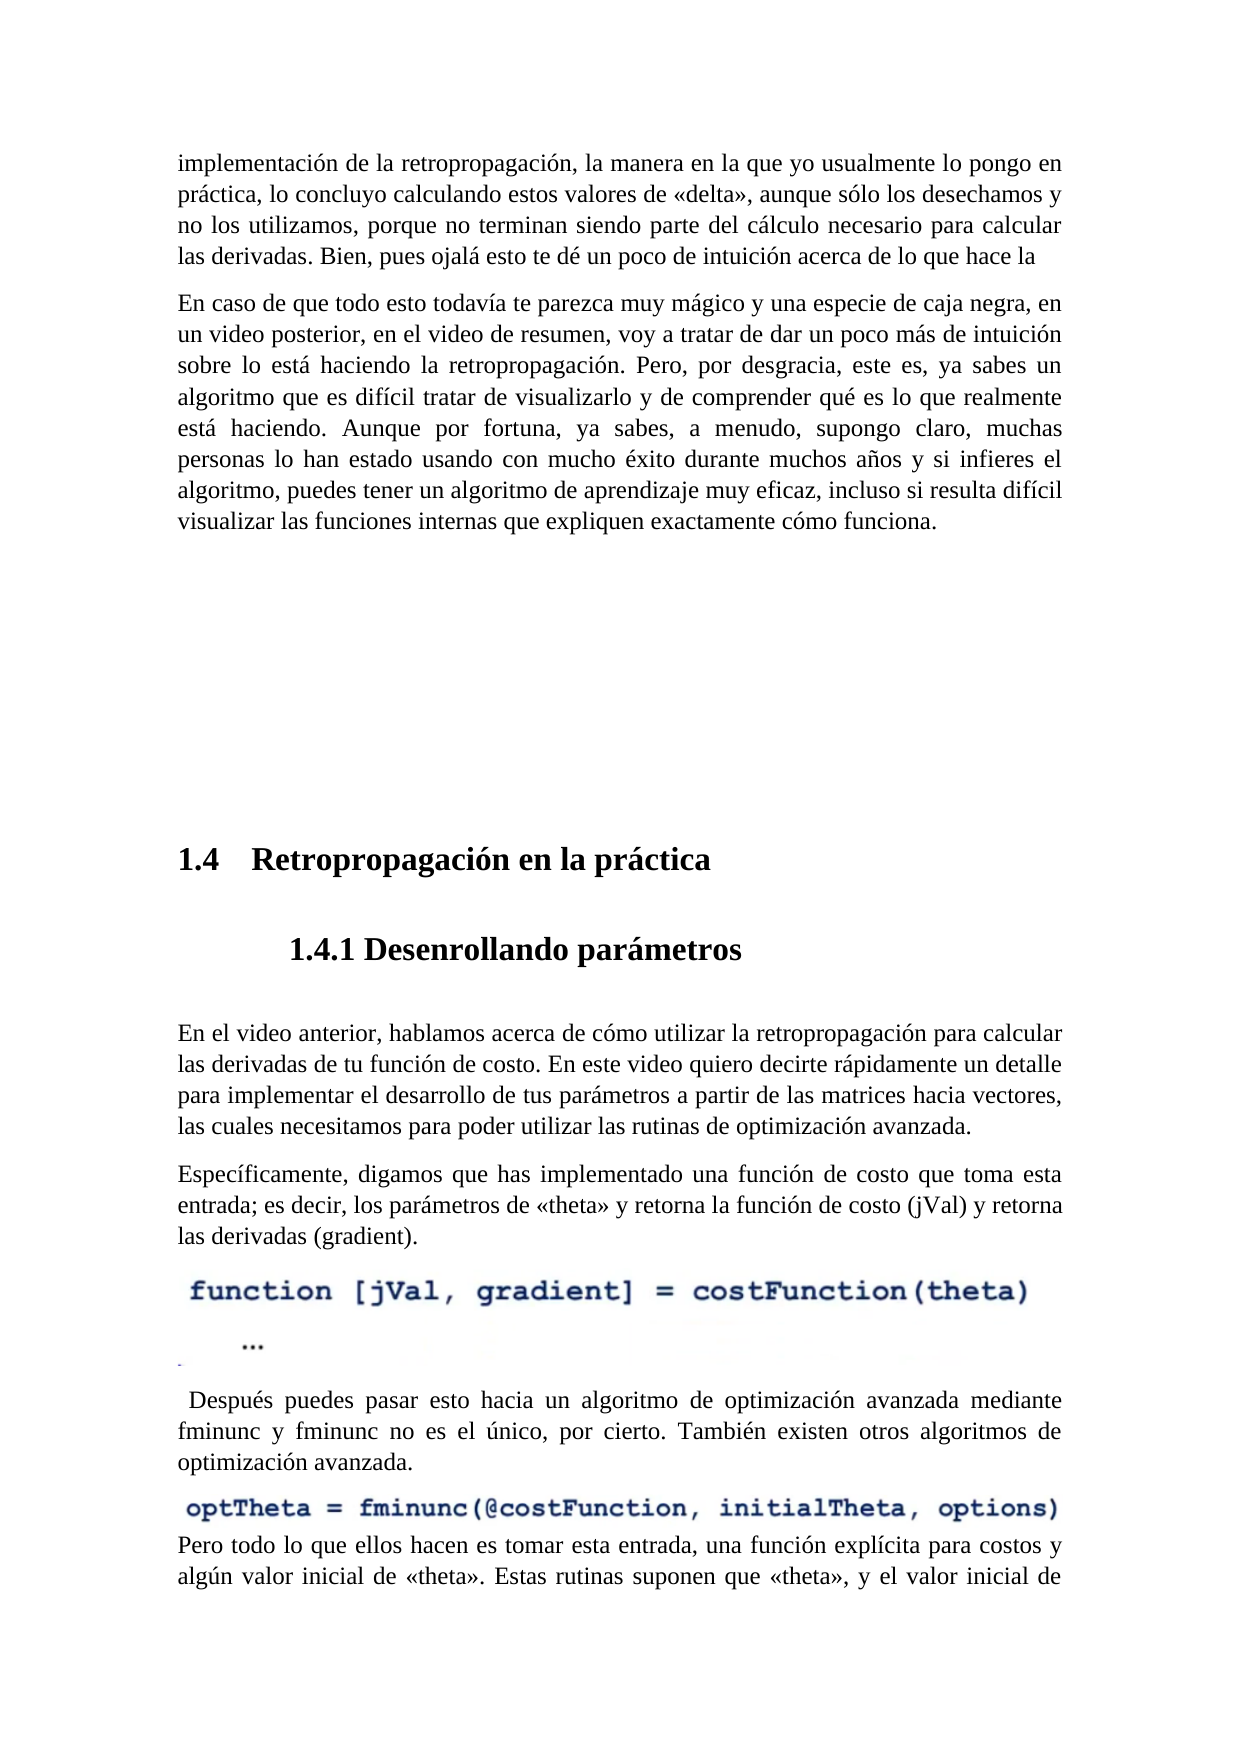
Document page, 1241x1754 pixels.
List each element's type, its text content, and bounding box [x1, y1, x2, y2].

subtitle Retropropagación en la práctica [177, 840, 1063, 878]
text En caso de que todo esto todavía te parezca muy mágico y una especie de caja negra, en un video posterior, en el video de resumen, voy a tratar de dar un poco más de intuición sobre lo está haciendo la retropropagación. Pero, por desgracia, este es, ya sabes un algoritmo que es difícil tratar de visualizarlo y de comprender qué es lo que realmente está haciendo. Aunque por fortuna, ya sabes, a menudo, supongo claro, muchas personas lo han estado usando con mucho éxito durante muchos años y si infieres el algoritmo, puedes tener un algoritmo de aprendizaje muy eficaz, incluso si resulta difícil visualizar las funciones internas que expliquen exactamente cómo funciona. [177, 288, 1063, 534]
picture [177, 1494, 1063, 1528]
text Específicamente, digamos que has implementado una función de costo que toma esta entrada; es decir, los parámetros de «theta» y retorna la función de costo (jVal) y retorna las derivadas (gradient). [177, 1159, 1063, 1249]
text En el video anterior, hablamos acerca de cómo utilizar la retropropagación para calcular las derivadas de tu función de costo. En este video quiero decirte rápidamente un detalle para implementar el desarrollo de tus parámetros a partir de las matrices hacia vectores, las cuales necesitamos para poder utilizar las rutinas de optimización avanzada. [177, 1018, 1063, 1140]
subtitle Desenrollando parámetros [288, 929, 1063, 967]
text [177, 1528, 1063, 1589]
picture [177, 1268, 1063, 1366]
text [177, 148, 1063, 269]
text Después puedes pasar esto hacia un algoritmo de optimización avanzada mediante fminunc y fminunc no es el único, por cierto. También existen otros algoritmos de optimización avanzada. [177, 1385, 1063, 1476]
